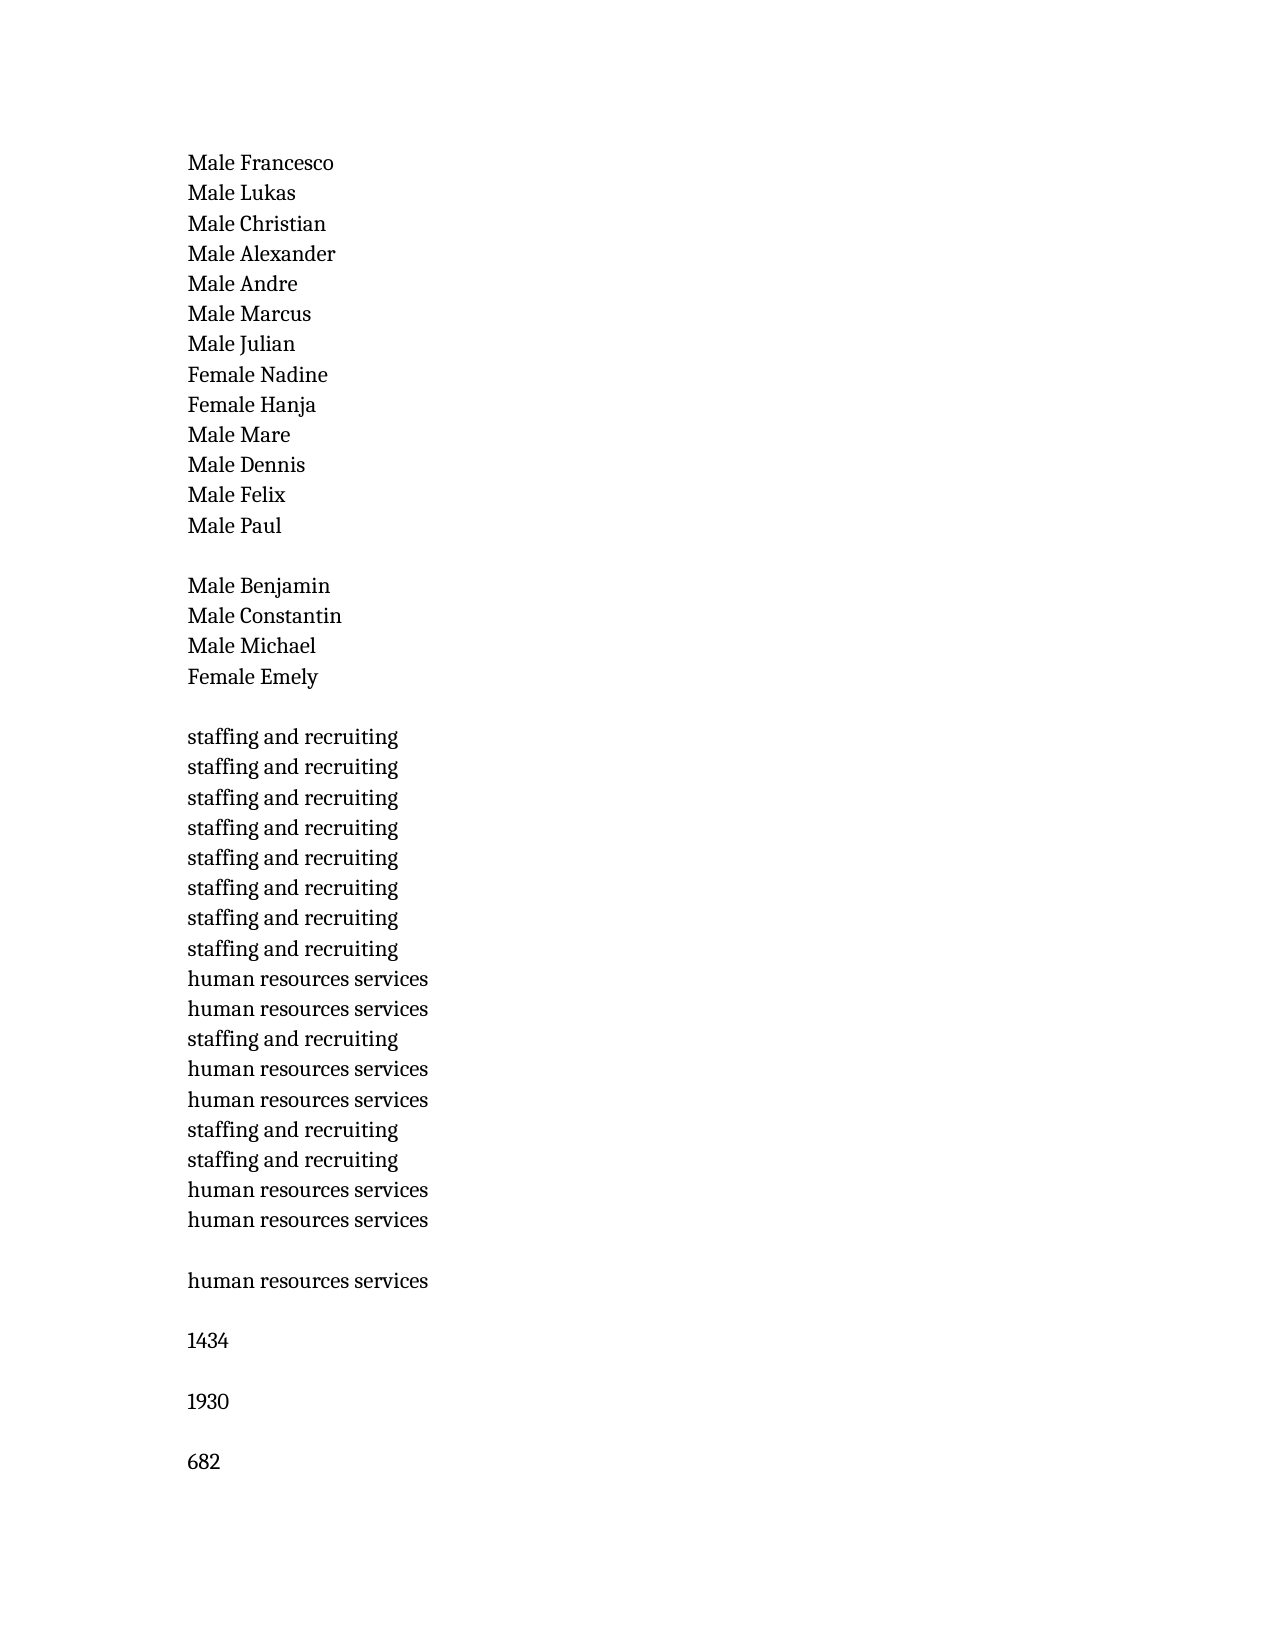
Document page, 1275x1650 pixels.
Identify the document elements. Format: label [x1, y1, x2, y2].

text [187, 150, 1087, 1475]
